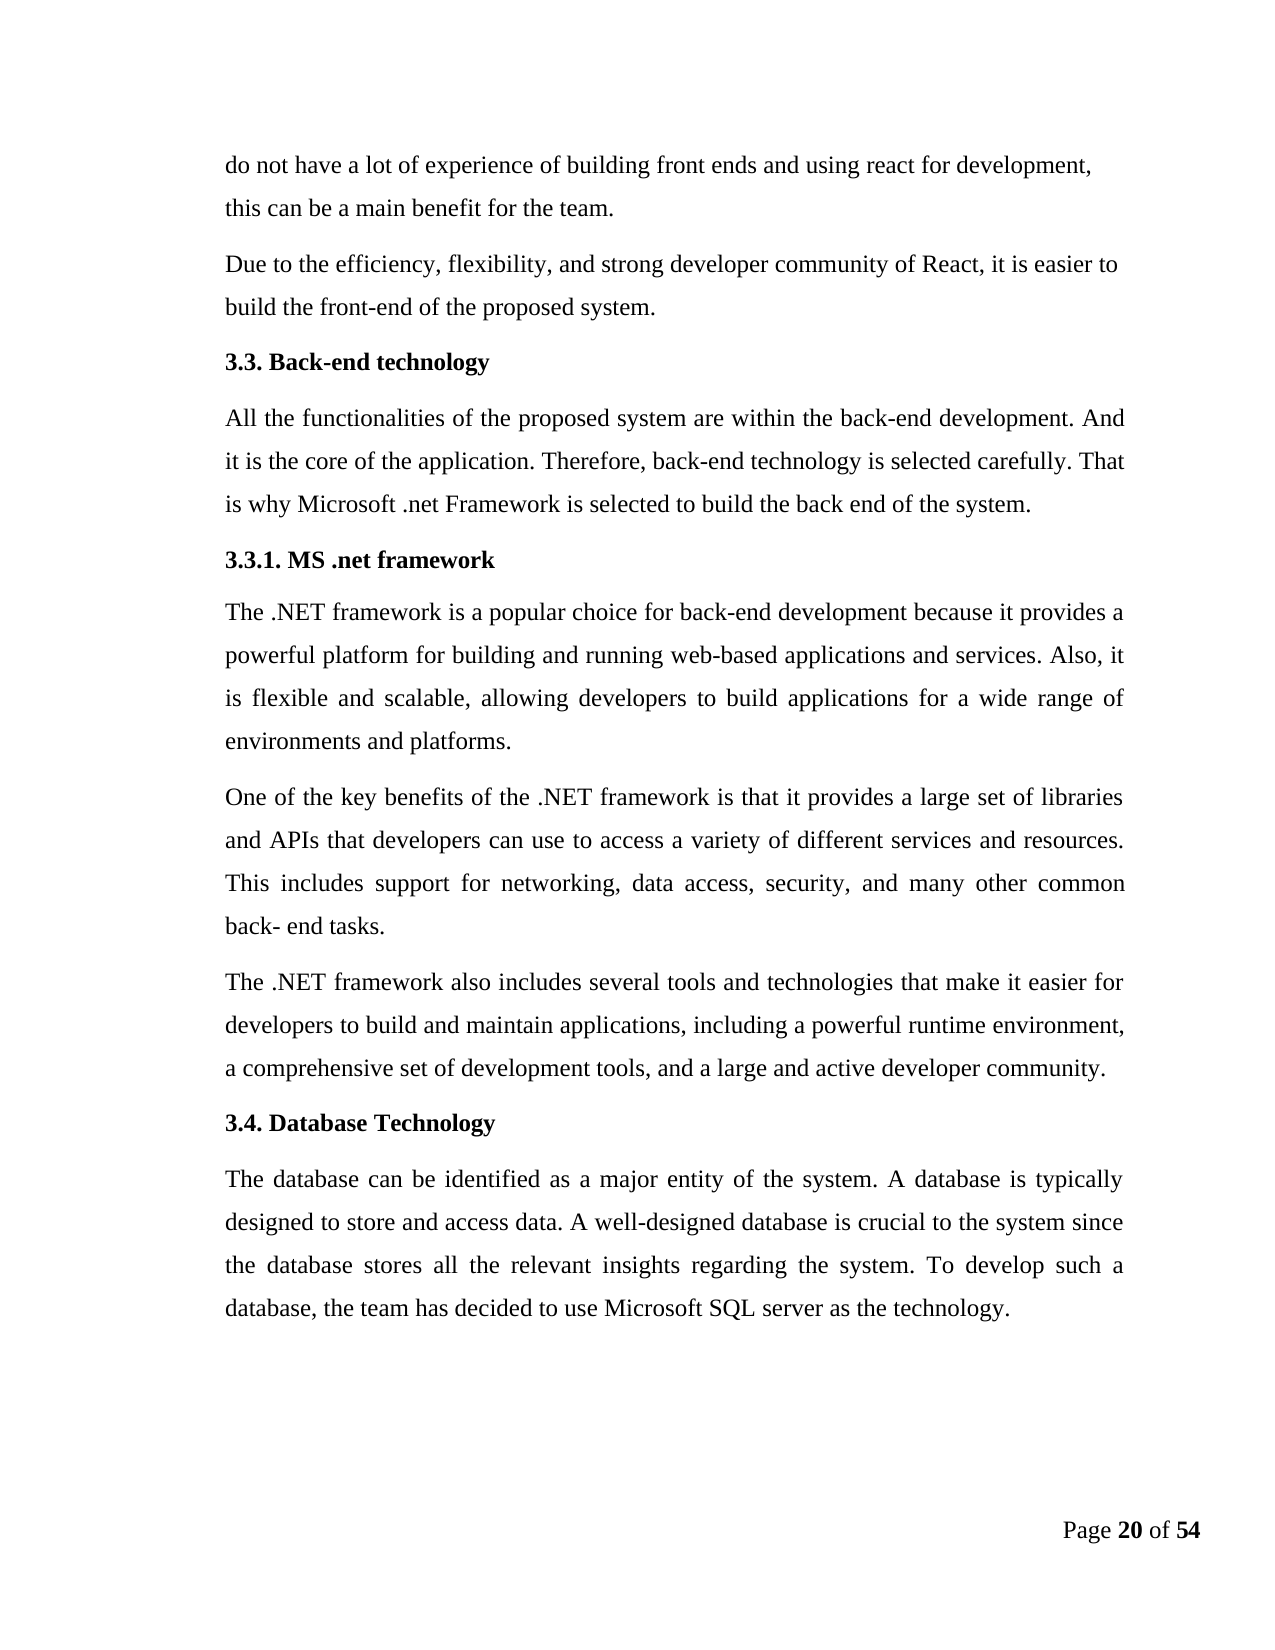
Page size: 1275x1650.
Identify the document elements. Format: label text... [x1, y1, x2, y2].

text The .NET framework also includes several tools and technologies that make it easier for developers to build and maintain applications, including a powerful runtime environment, a comprehensive set of development tools, and a large and active developer community. [225, 967, 1125, 1082]
text One of the key benefits of the .NET framework is that it provides a large set of libraries and APIs that developers can use to access a variety of different services and resources. This includes support for networking, data access, security, and many other common back- end tasks. [225, 782, 1125, 940]
text All the functionalities of the proposed system are within the back-end development. And it is the core of the application. Therefore, back-end technology is selected carefully. That is why Microsoft .net Framework is selected to build the back end of the system. [225, 403, 1125, 518]
text The database can be identified as a major entity of the system. A database is typically designed to store and access data. A well-designed database is crucial to the system since the database stores all the relevant insights regarding the system. To develop such a database, the team has decided to use Microsoft SQL server as the technology. [225, 1164, 1125, 1322]
text The .NET framework is a popular choice for back-end development because it provides a powerful platform for building and running web-based applications and services. Also, it is flexible and scalable, allowing developers to build applications for a wide range of environments and platforms. [225, 597, 1126, 755]
subtitle Back-end technology [225, 347, 1167, 376]
subtitle Database Technology [225, 1108, 1167, 1137]
text Due to the efficiency, flexibility, and strong developer community of React, it is easier to build the front-end of the proposed system. [225, 249, 1167, 321]
text do not have a lot of experience of building front ends and using react for development, this can be a main benefit for the team. [225, 150, 1125, 222]
subtitle MS .net framework [225, 545, 1167, 574]
